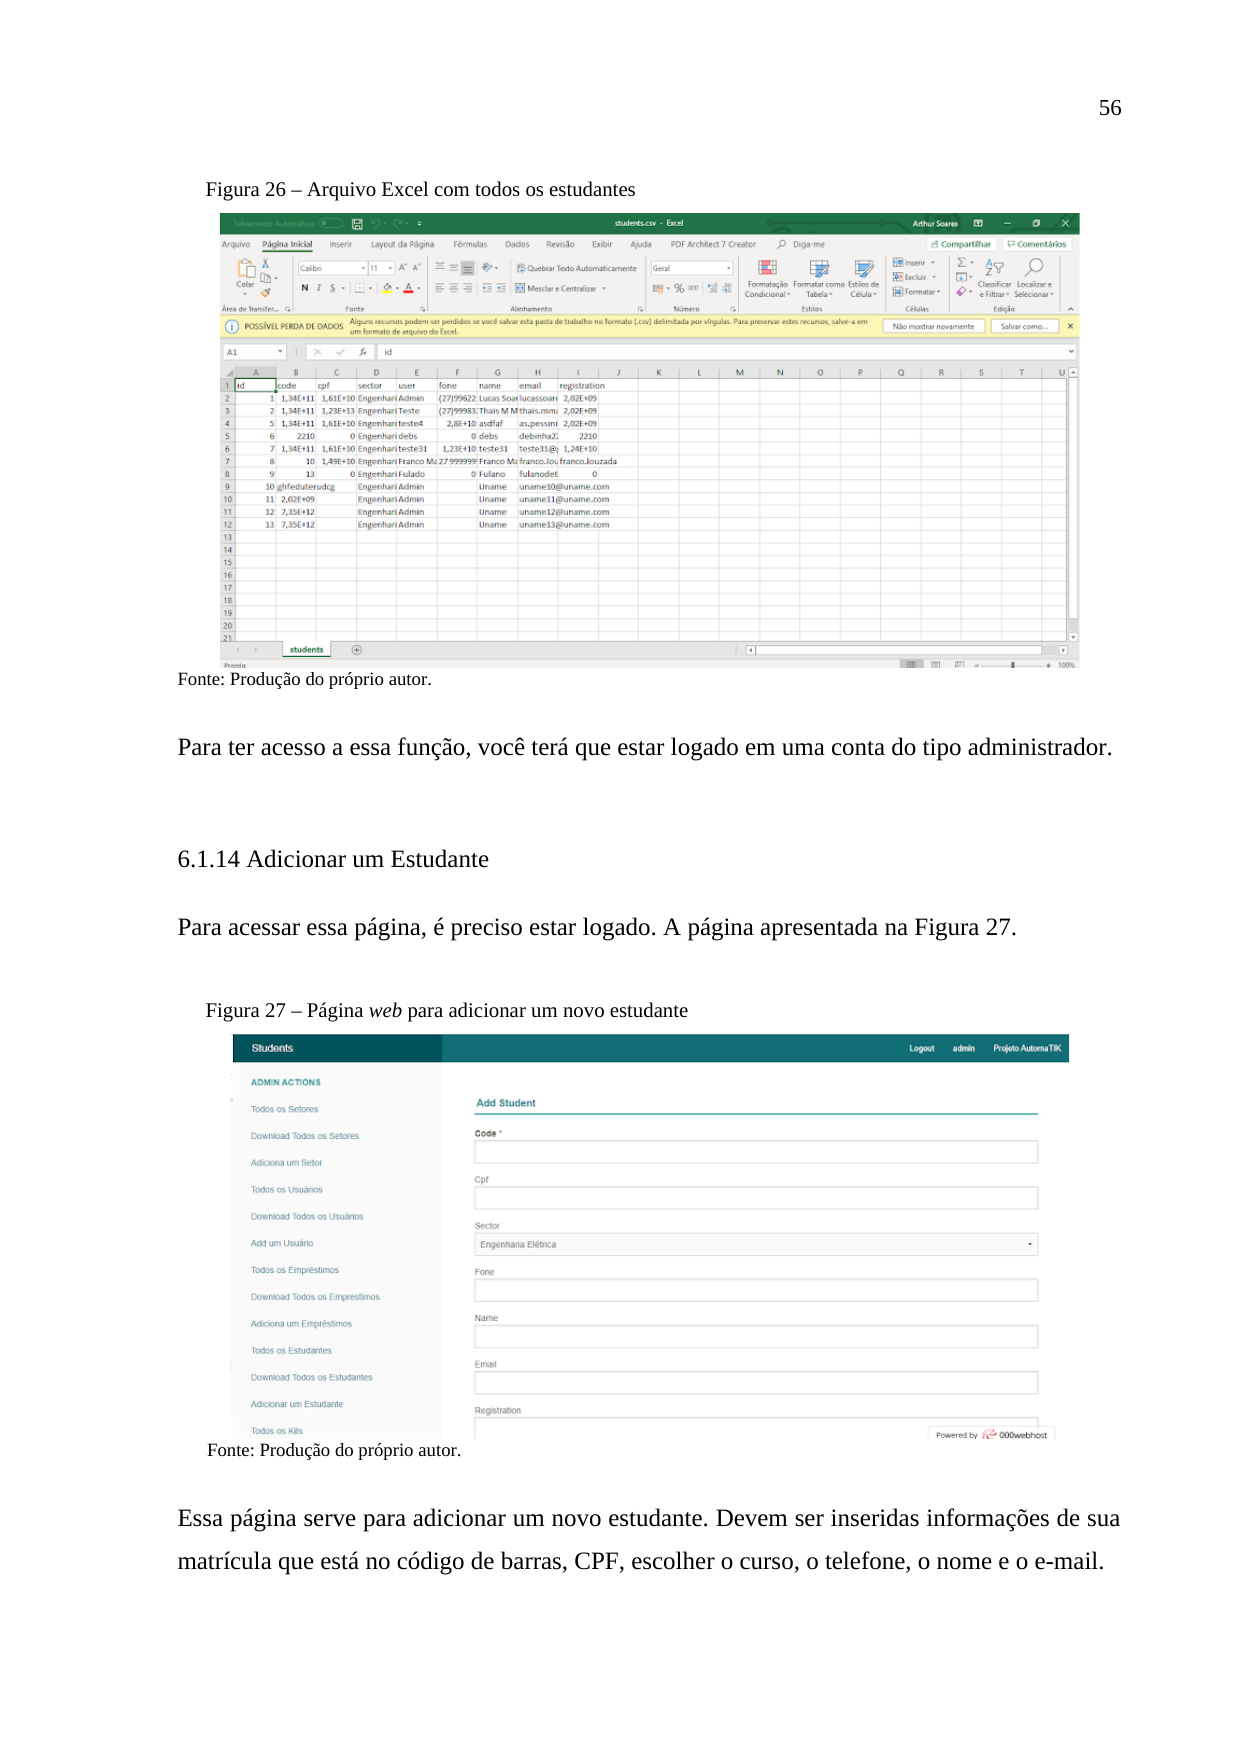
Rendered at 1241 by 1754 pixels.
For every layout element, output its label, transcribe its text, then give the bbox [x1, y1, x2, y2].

text Fonte: Produção do próprio autor. [207, 1438, 1122, 1460]
text Figura 27 – Página web para adicionar um novo estudante [205, 998, 1122, 1022]
picture [219, 213, 1080, 668]
text Para acessar essa página, é preciso estar logado. A página apresentada na Figura 27. [177, 912, 1122, 941]
text Essa página serve para adicionar um novo estudante. Devem ser inseridas informações de sua matrícula que está no código de barras, CPF, escolher o curso, o telefone, o nome e o e-mail. [177, 1503, 1122, 1575]
text Figura 26 – Arquivo Excel com todos os estudantes [205, 177, 1122, 201]
text Fonte: Produção do próprio autor. [177, 668, 1122, 689]
text Para ter acesso a essa função, você terá que estar logado em uma conta do tipo administrador. [177, 732, 1122, 761]
subtitle Adicionar um Estudante [177, 844, 1122, 872]
picture [230, 1034, 1070, 1439]
